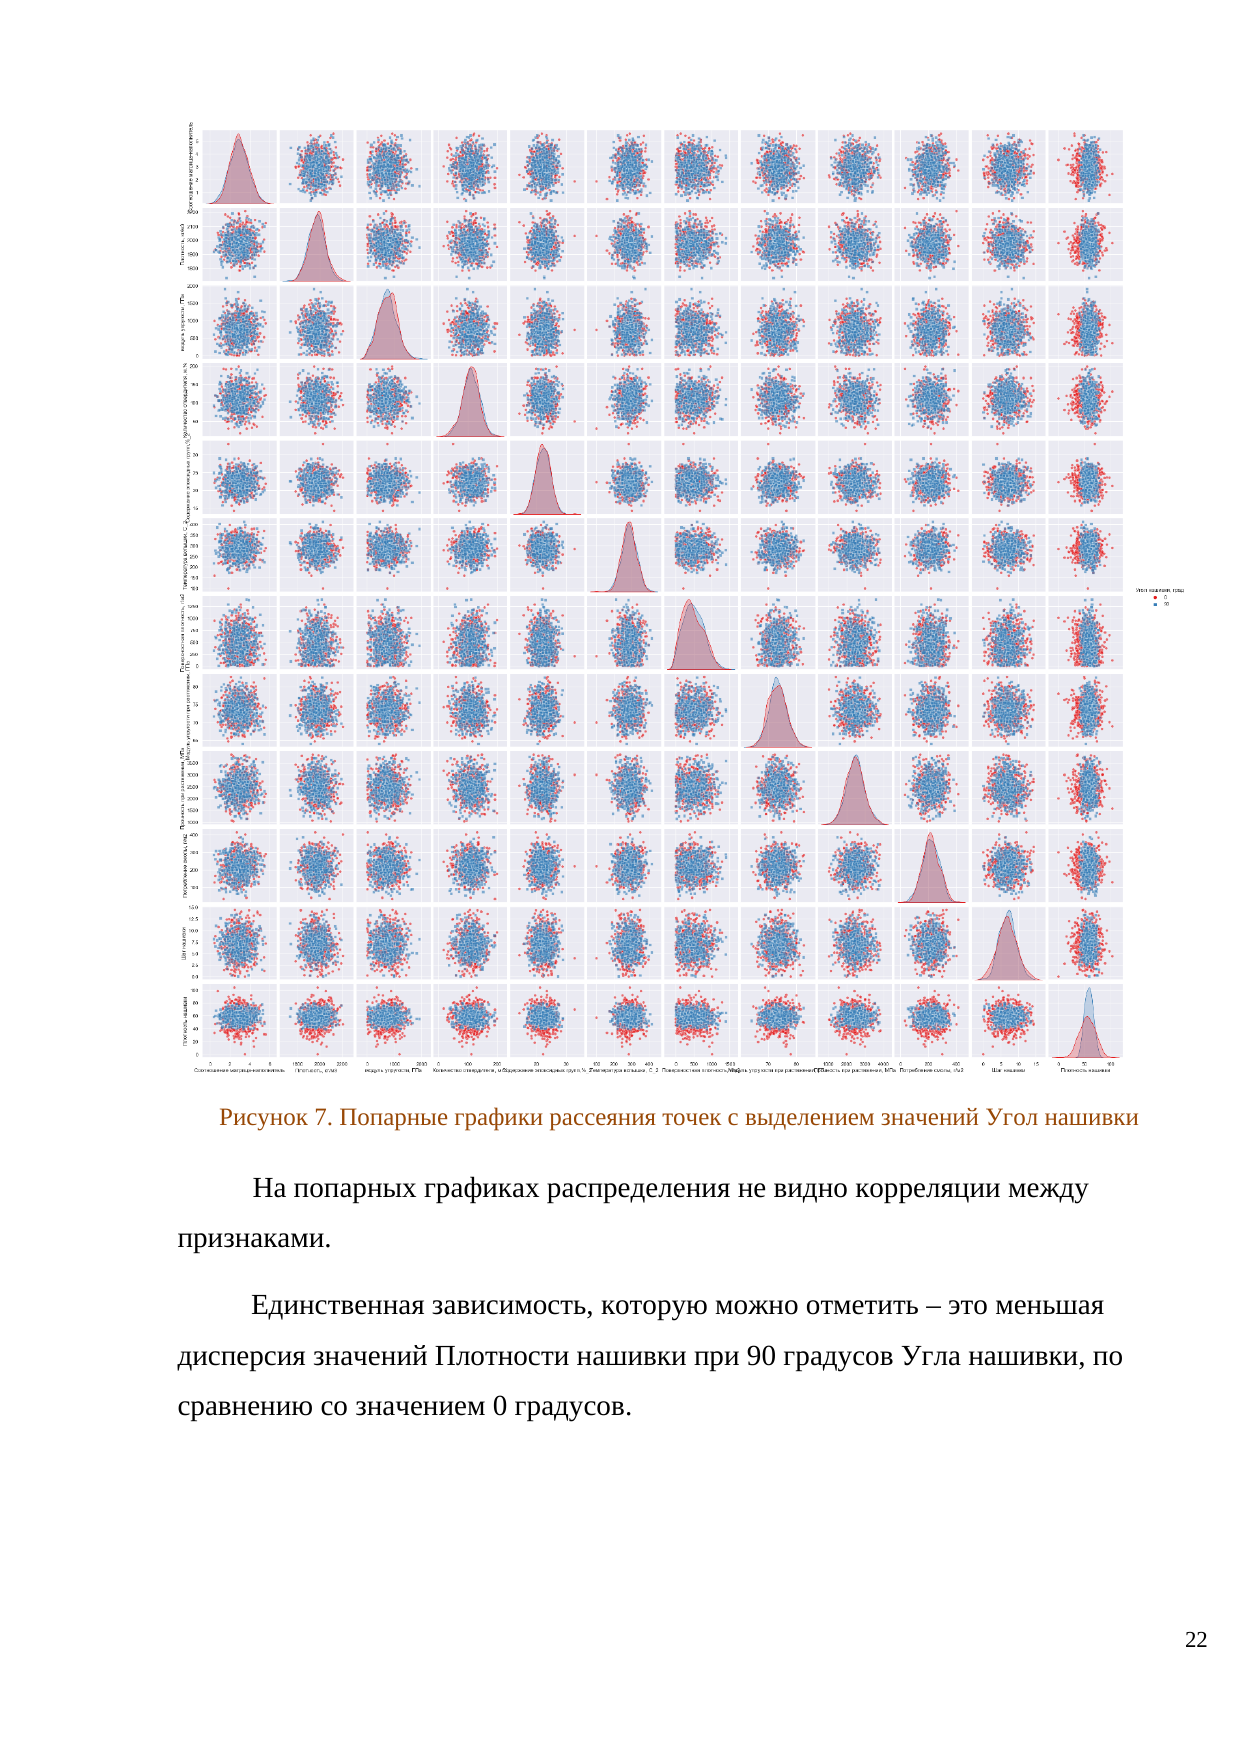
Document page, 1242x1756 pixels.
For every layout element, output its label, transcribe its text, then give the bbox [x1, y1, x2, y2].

picture [177, 118, 1188, 1076]
text На попарных графиках распределения не видно корреляции между признаками. [177, 1076, 1183, 1254]
text Единственная зависимость, которую можно отметить – это меньшая дисперсия значений Плотности нашивки при 90 градусов Угла нашивки, по сравнению со значением 0 градусов. [177, 1287, 1126, 1422]
